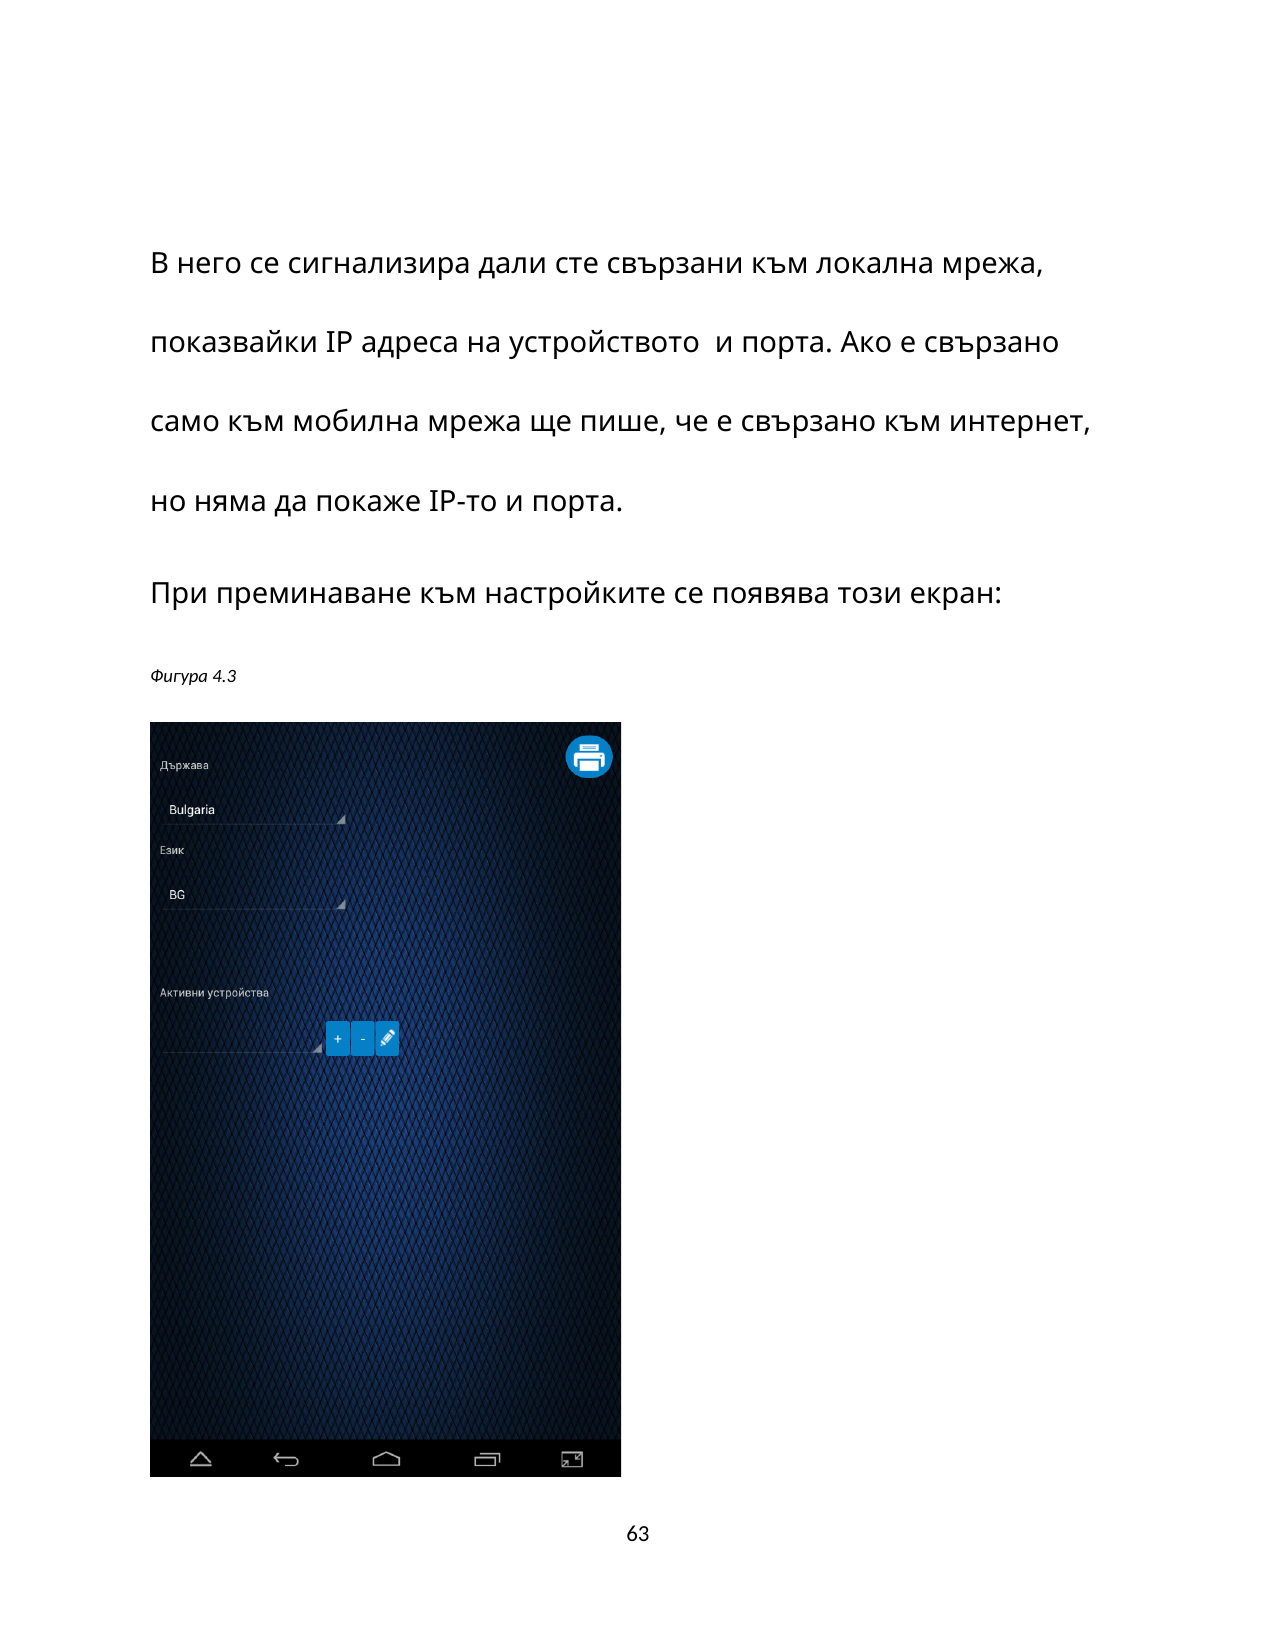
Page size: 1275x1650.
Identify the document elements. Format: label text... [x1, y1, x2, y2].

text Фигура 4.3 [150, 664, 1125, 687]
text При преминаване към настройките се появява този екран: [150, 572, 1125, 612]
picture [150, 722, 622, 1477]
text В него се сигнализира дали сте свързани към локална мрежа, показвайки IP адреса на устройството и порта. Ако е свързано само към мобилна мрежа ще пише, че е свързано към интернет, но няма да покаже IP-то и порта. [150, 242, 1125, 520]
